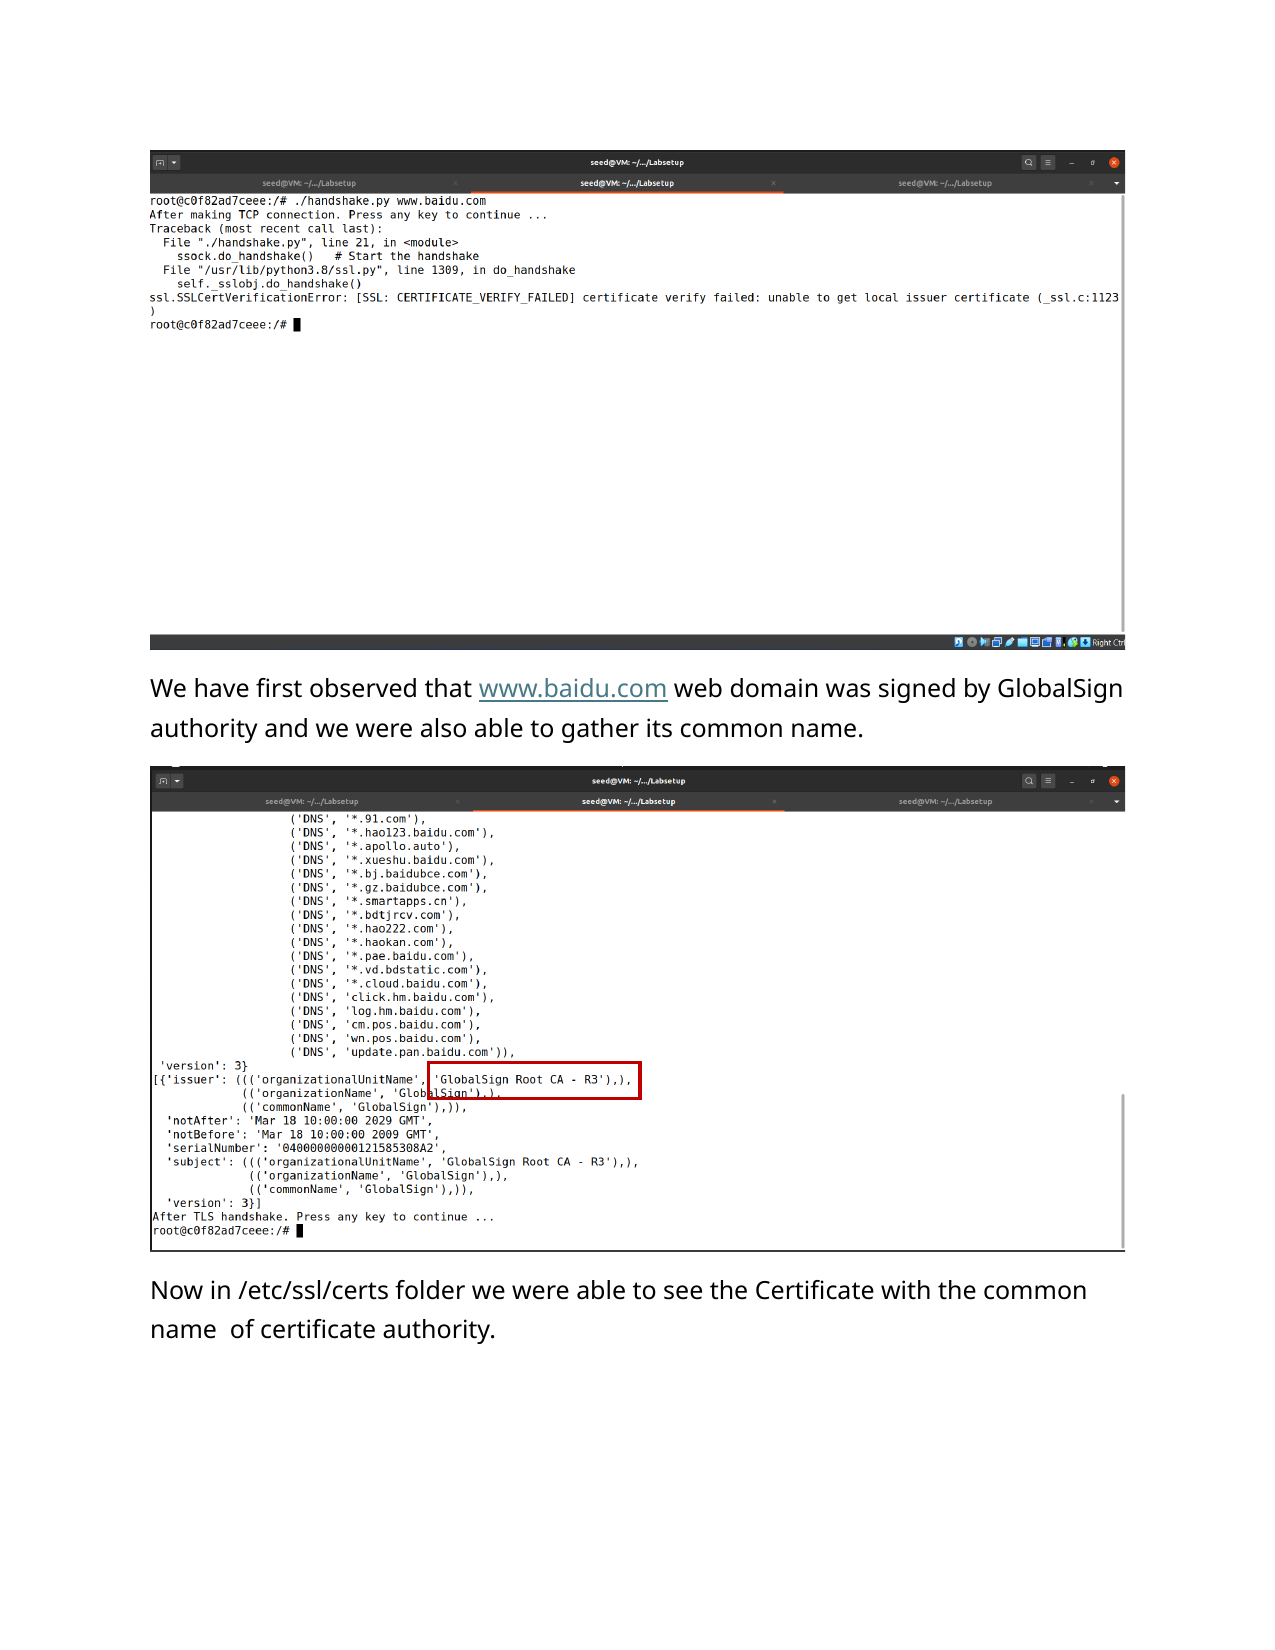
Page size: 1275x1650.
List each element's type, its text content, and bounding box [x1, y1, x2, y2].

picture [150, 150, 1125, 650]
text Now in /etc/ssl/certs folder we were able to see the Certificate with the common name of certificate authority. [150, 1273, 1125, 1346]
picture [150, 766, 1125, 1252]
text We have first observed that www.baidu.com web domain was signed by GlobalSign authority and we were also able to gather its common name. [150, 671, 1125, 744]
